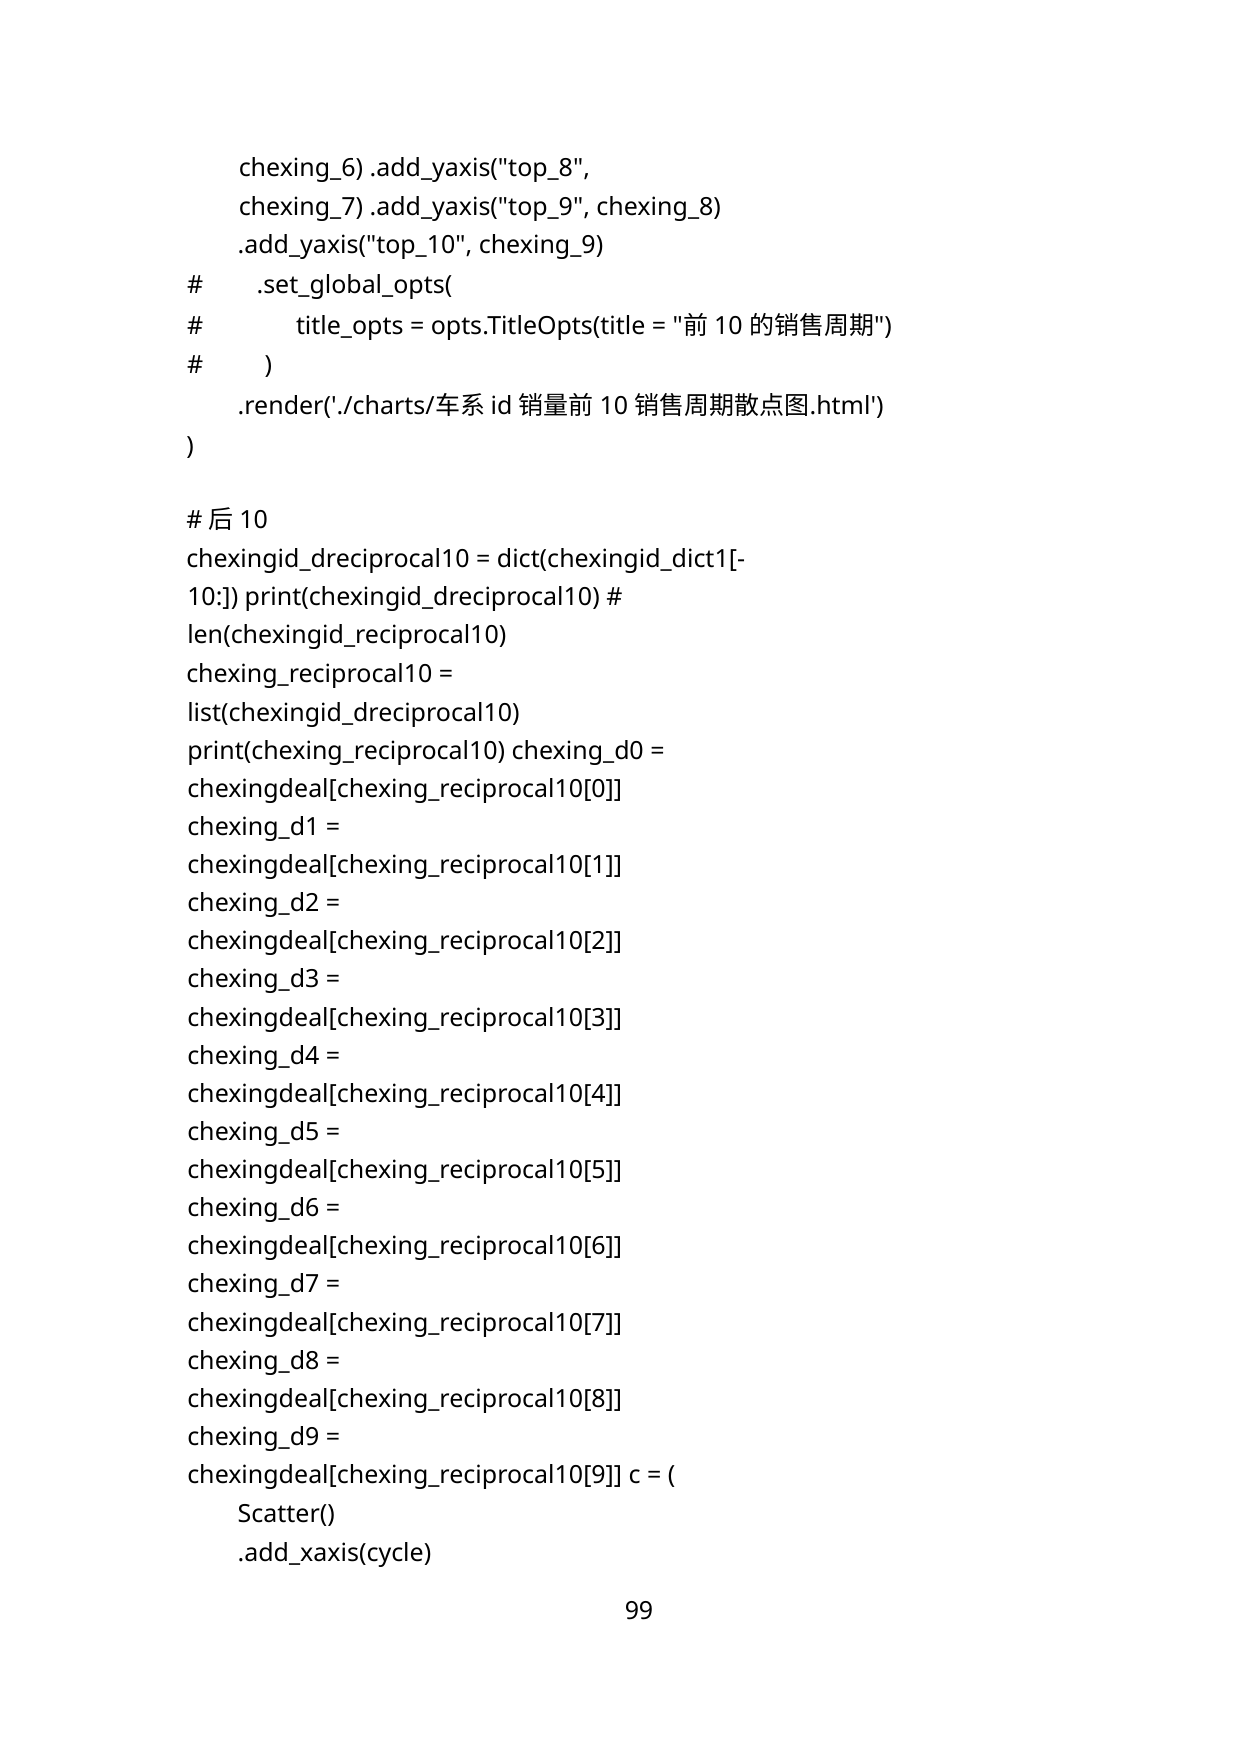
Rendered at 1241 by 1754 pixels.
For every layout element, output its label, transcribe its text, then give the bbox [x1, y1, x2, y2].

text chexing_reciprocal10 = list(chexingid_dreciprocal10) print(chexing_reciprocal10) chexing_d0 = chexingdeal[chexing_reciprocal10[0]] chexing_d1 = chexingdeal[chexing_reciprocal10[1]] chexing_d2 = chexingdeal[chexing_reciprocal10[2]] chexing_d3 = chexingdeal[chexing_reciprocal10[3]] chexing_d4 = chexingdeal[chexing_reciprocal10[4]] chexing_d5 = chexingdeal[chexing_reciprocal10[5]] chexing_d6 = chexingdeal[chexing_reciprocal10[6]] chexing_d7 = chexingdeal[chexing_reciprocal10[7]] chexing_d8 = chexingdeal[chexing_reciprocal10[8]] chexing_d9 = chexingdeal[chexing_reciprocal10[9]] c = ( [186, 656, 741, 1491]
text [237, 150, 759, 222]
text .render('./charts/车系 id 销量前 10 销售周期散点图.html') [237, 386, 1071, 422]
text chexingid_dreciprocal10 = dict(chexingid_dict1[-10:]) print(chexingid_dreciprocal10) # len(chexingid_reciprocal10) [186, 541, 745, 651]
text # 后 10 [186, 499, 1071, 536]
text ) [186, 427, 1071, 461]
text # .set_global_opts( [127, 266, 1118, 300]
text .add_yaxis("top_10", chexing_9) [237, 227, 1071, 261]
text Scatter() [237, 1496, 1071, 1530]
text .add_xaxis(cycle) [237, 1535, 1071, 1569]
text # title_opts = opts.TitleOpts(title = "前 10 的销售周期") [127, 305, 1118, 342]
text # ) [127, 347, 1118, 381]
